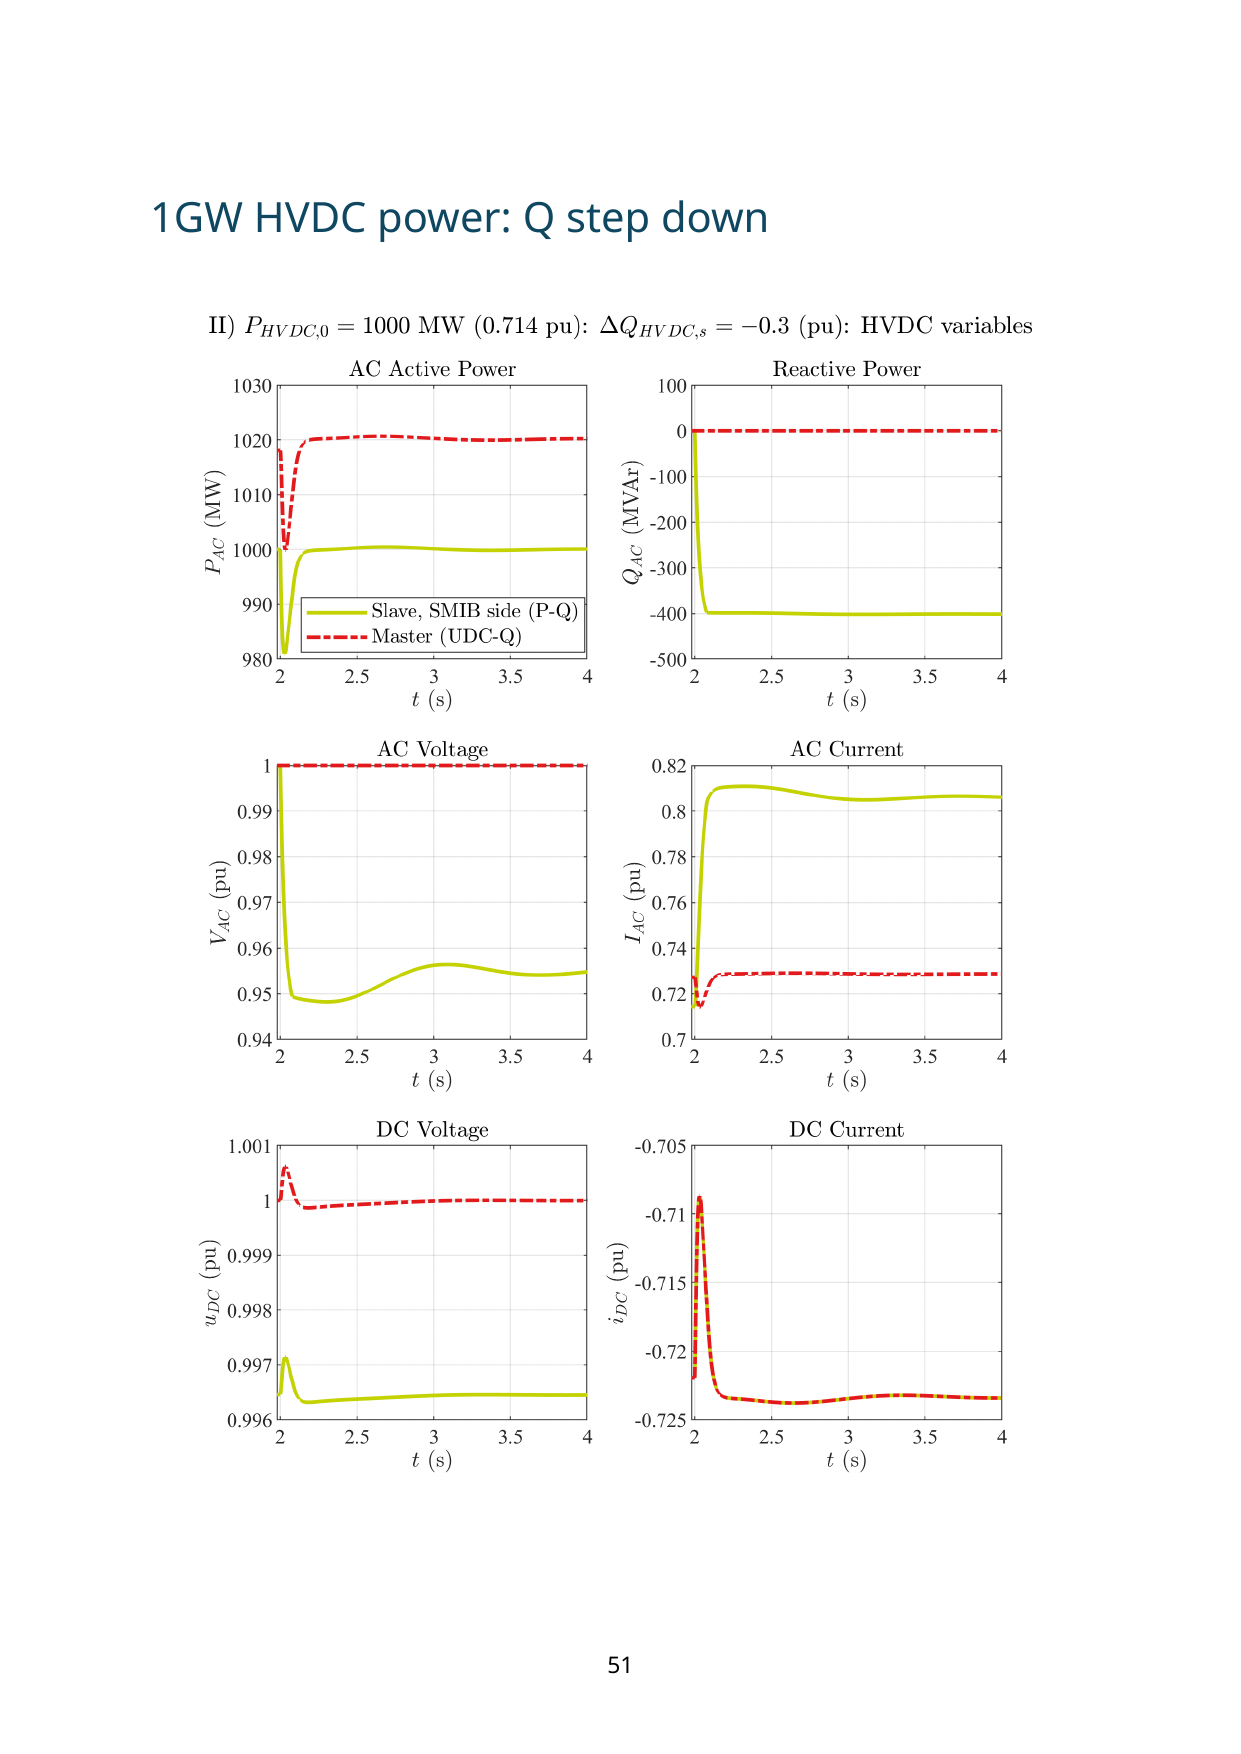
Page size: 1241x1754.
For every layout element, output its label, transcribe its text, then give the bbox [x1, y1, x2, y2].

subtitle 1GW HVDC power: Q step down [150, 187, 1090, 244]
picture [150, 257, 1091, 1559]
